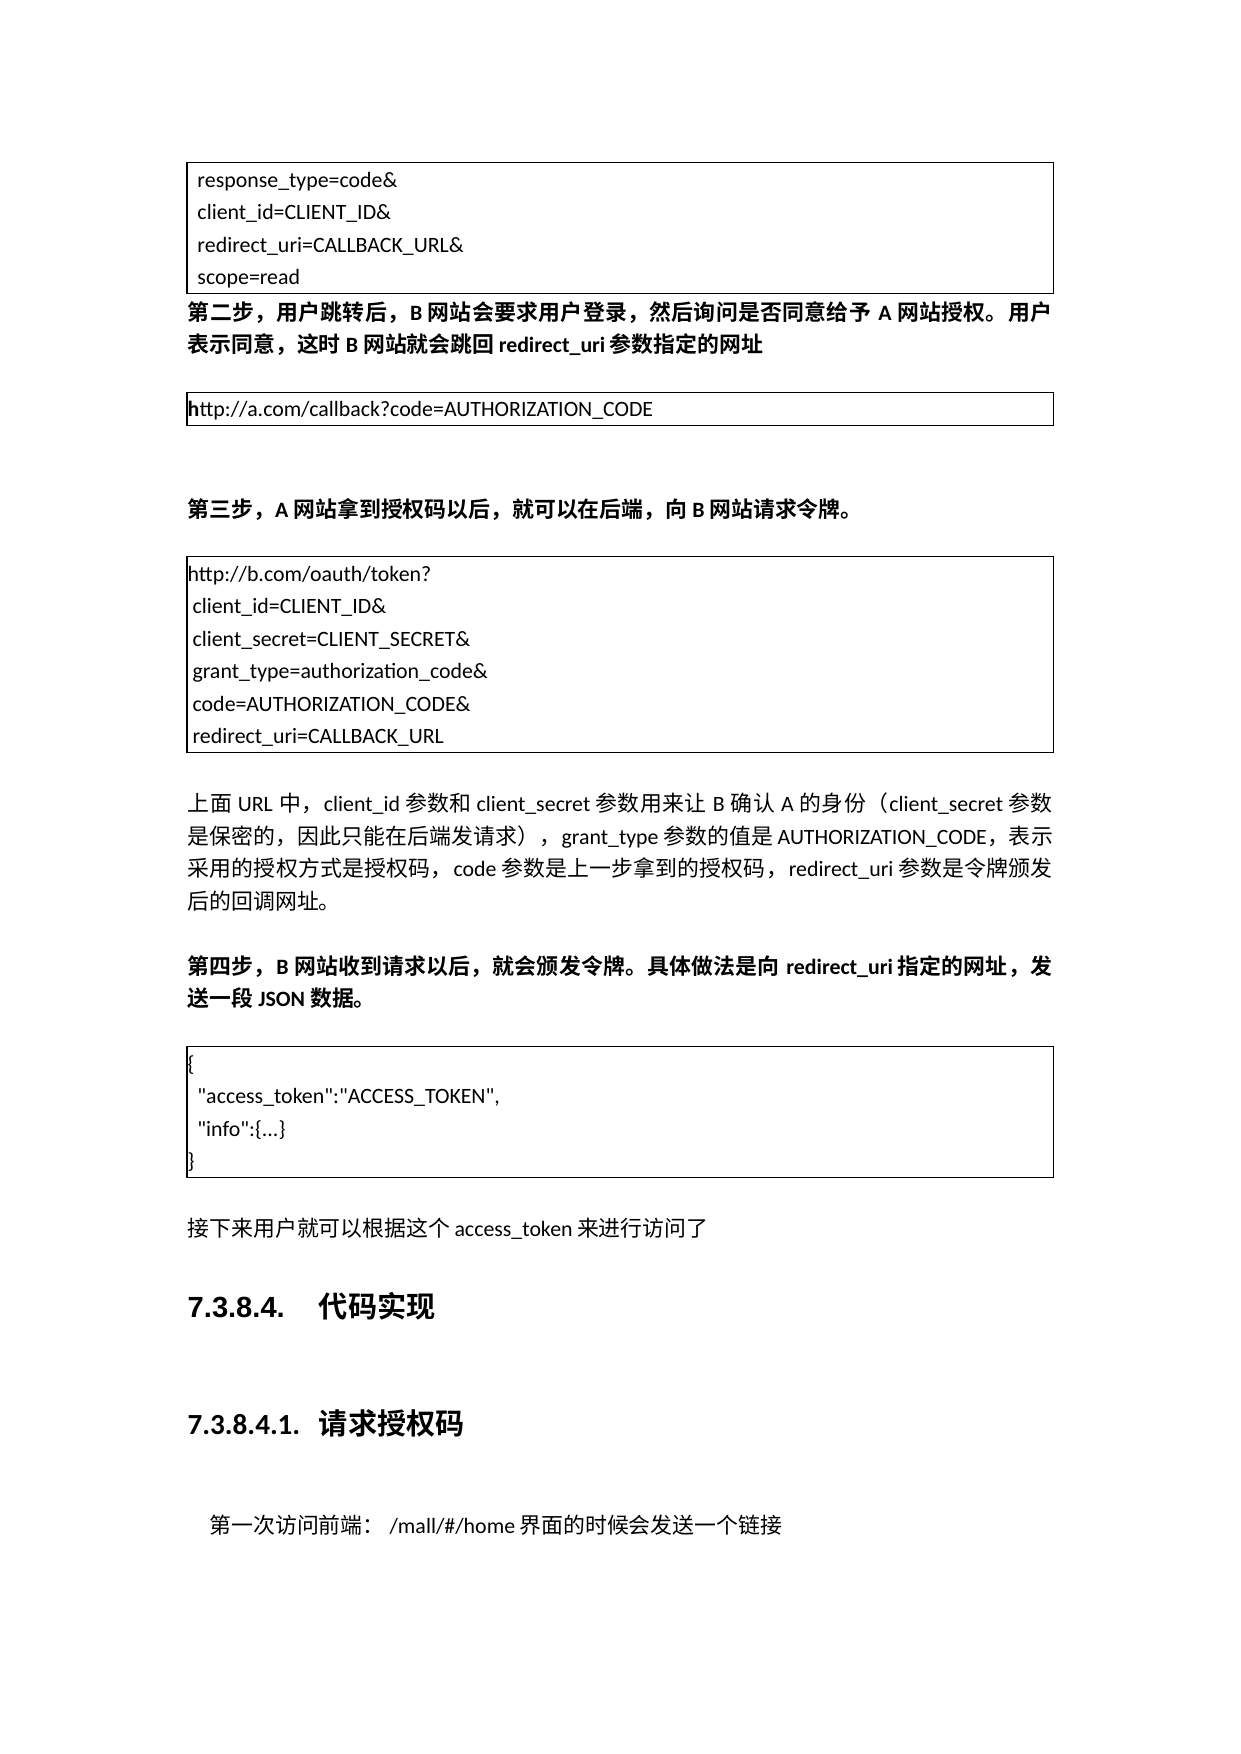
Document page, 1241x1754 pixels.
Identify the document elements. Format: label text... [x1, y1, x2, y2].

list http://b.com/oauth/token? [188, 557, 1053, 590]
text "info":{...} [188, 1112, 1053, 1143]
list client_secret=CLIENT_SECRET& [188, 622, 1053, 655]
text 请求授权码 [187, 1390, 1053, 1455]
list client_id=CLIENT_ID& [188, 590, 1053, 622]
text 第一次访问前端： /mall/#/home界面的时候会发送一个链接 [187, 1509, 1053, 1541]
list response_type=code& [188, 163, 1053, 196]
text 第四步，B 网站收到请求以后，就会颁发令牌。具体做法是向redirect_uri指定的网址，发送一段 JSON 数据。 [187, 948, 1053, 1013]
list redirect_uri=CALLBACK_URL& [188, 228, 1053, 259]
text 接下来用户就可以根据这个access_token来进行访问了 [187, 1210, 1053, 1243]
list redirect_uri=CALLBACK_URL [188, 719, 1053, 752]
text { [188, 1047, 1053, 1079]
text "access_token":"ACCESS_TOKEN", [188, 1079, 1053, 1112]
subtitle 代码实现 [187, 1272, 1053, 1337]
text 第三步，A 网站拿到授权码以后，就可以在后端，向 B 网站请求令牌。 [187, 491, 1053, 524]
text http://a.com/callback?code=AUTHORIZATION_CODE [188, 393, 1053, 425]
list code=AUTHORIZATION_CODE& [188, 687, 1053, 719]
list grant_type=authorization_code& [188, 655, 1053, 687]
list client_id=CLIENT_ID& [188, 196, 1053, 228]
list 上面 URL 中，client_id参数和client_secret参数用来让 B 确认 A 的身份（client_secret参数是保密的，因此只能在后端发请求），grant_type参数的值是AUTHORIZATION_CODE，表示采用的授权方式是授权码，code参数是上一步拿到的授权码，redirect_uri参数是令牌颁发后的回调网址。 [187, 786, 1053, 916]
list scope=read [188, 259, 1053, 293]
text 第二步，用户跳转后，B 网站会要求用户登录，然后询问是否同意给予 A 网站授权。用户表示同意，这时 B 网站就会跳回redirect_uri参数指定的网址 [187, 294, 1053, 359]
text } [188, 1143, 1053, 1177]
